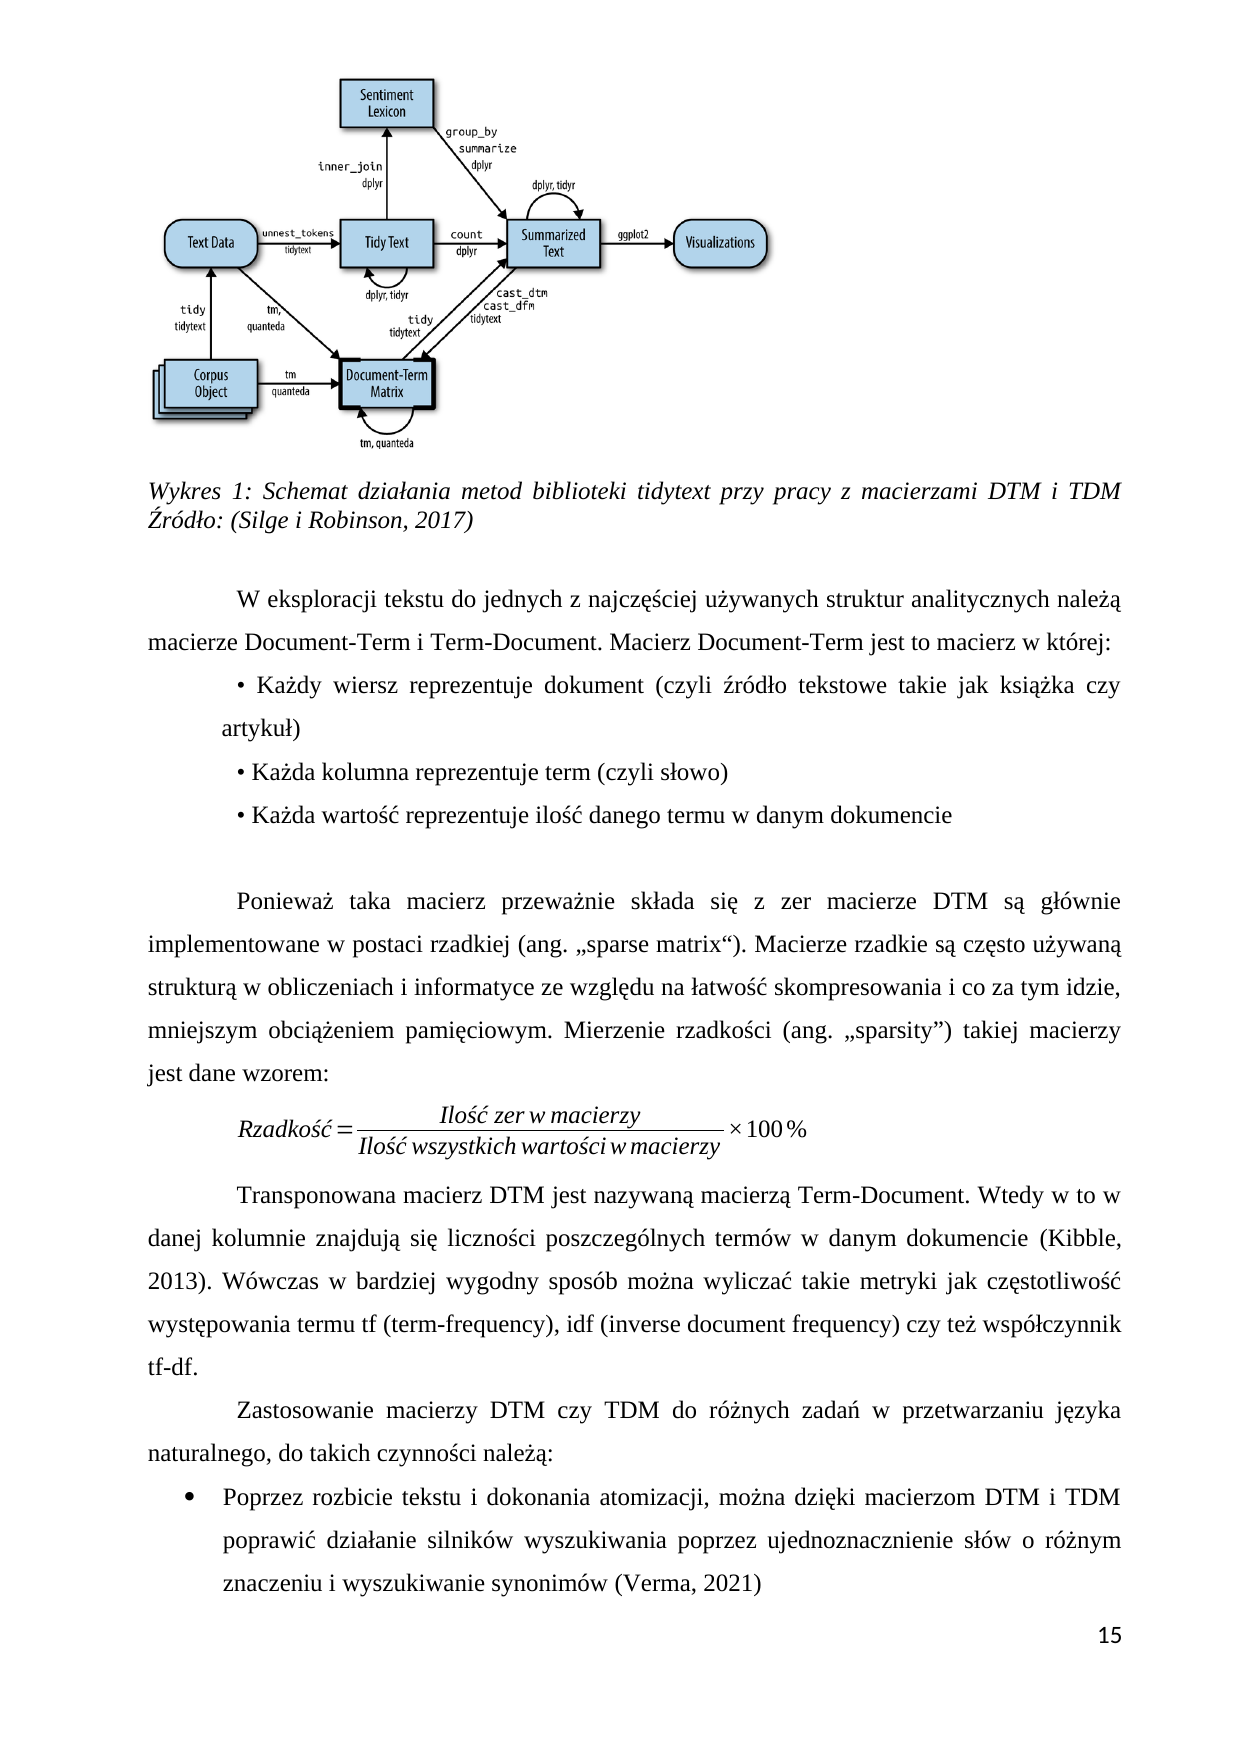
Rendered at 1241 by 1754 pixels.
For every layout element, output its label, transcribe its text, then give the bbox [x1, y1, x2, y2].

text • Każdy wiersz reprezentuje dokument (czyli źródło tekstowe takie jak książka czy artykuł) [221, 670, 1122, 742]
text Zastosowanie macierzy DTM czy TDM do różnych zadań w przetwarzaniu języka naturalnego, do takich czynności należą: [148, 1395, 1122, 1467]
picture [147, 73, 778, 449]
text • Każda wartość reprezentuje ilość danego termu w danym dokumencie [148, 800, 1122, 828]
text W eksploracji tekstu do jednych z najczęściej używanych struktur analitycznych należą macierze Document-Term i Term-Document. Macierz Document-Term jest to macierz w której: [148, 584, 1122, 656]
text Ponieważ taka macierz przeważnie składa się z zer macierze DTM są głównie implementowane w postaci rzadkiej (ang. „sparse matrix“). Macierze rzadkie są często używaną strukturą w obliczeniach i informatyce ze względu na łatwość skompresowania i co za tym idzie, mniejszym obciążeniem pamięciowym. Mierzenie rzadkości (ang. „sparsity”) takiej macierzy jest dane wzorem: [148, 886, 1122, 1087]
text Transponowana macierz DTM jest nazywaną macierzą Term-Document. Wtedy w to w danej kolumnie znajdują się liczności poszczególnych termów w danym dokumencie. Wówczas w bardziej wygodny sposób można wyliczać takie metryki jak częstotliwość występowania termu tf (term-frequency), idf (inverse document frequency) czy też współczynnik tf-df. [148, 1180, 1122, 1381]
text • Każda kolumna reprezentuje term (czyli słowo) [148, 757, 1122, 785]
list Poprzez rozbicie tekstu i dokonania atomizacji, można dzięki macierzom DTM i TDM poprawić działanie silników wyszukiwania poprzez ujednoznacznienie słów o różnym znaczeniu i wyszukiwanie synonimów [185, 1482, 1122, 1597]
text Wykres 1: Schemat działania metod biblioteki tidytext przy pracy z macierzami DTM i TDM Źródło: [148, 476, 1122, 534]
